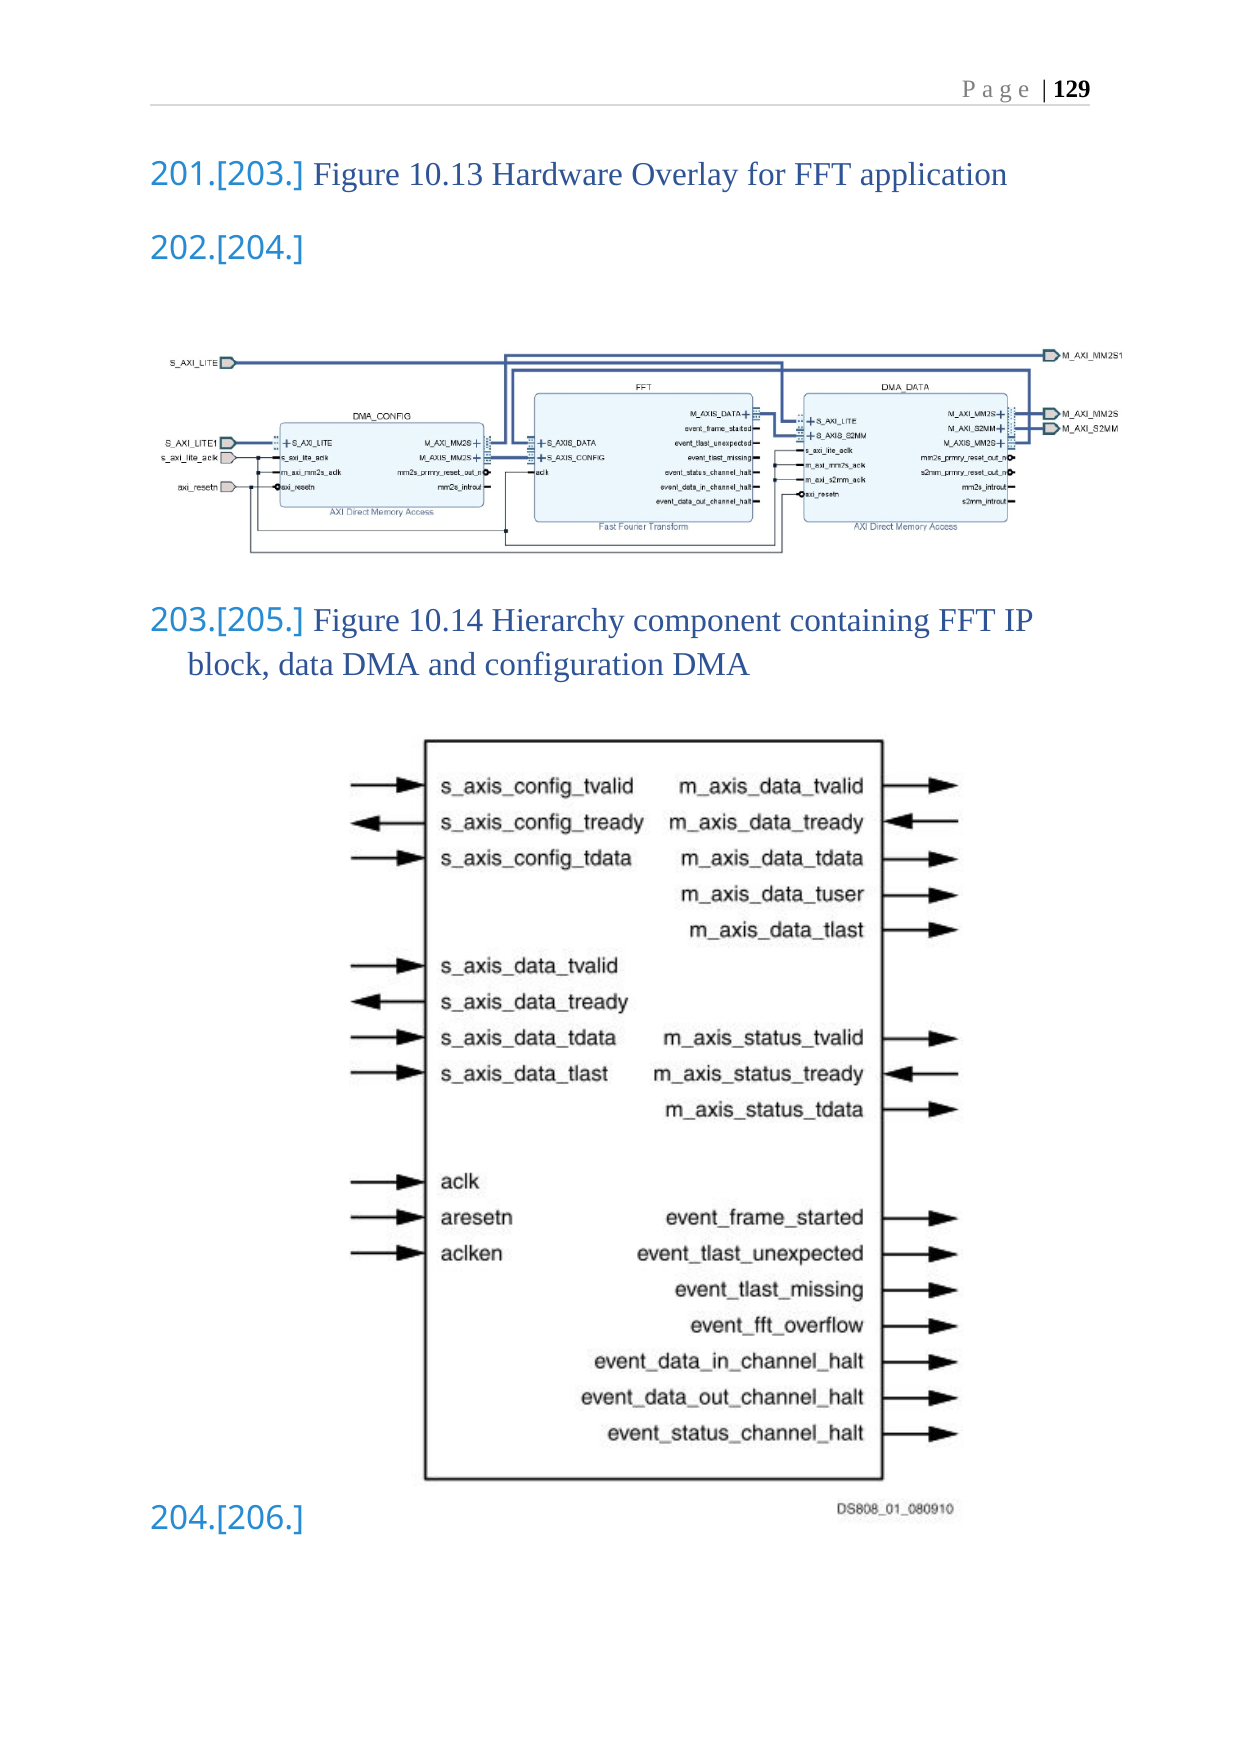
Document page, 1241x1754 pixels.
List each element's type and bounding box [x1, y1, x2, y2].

picture [312, 710, 1018, 1530]
picture [156, 275, 1141, 568]
